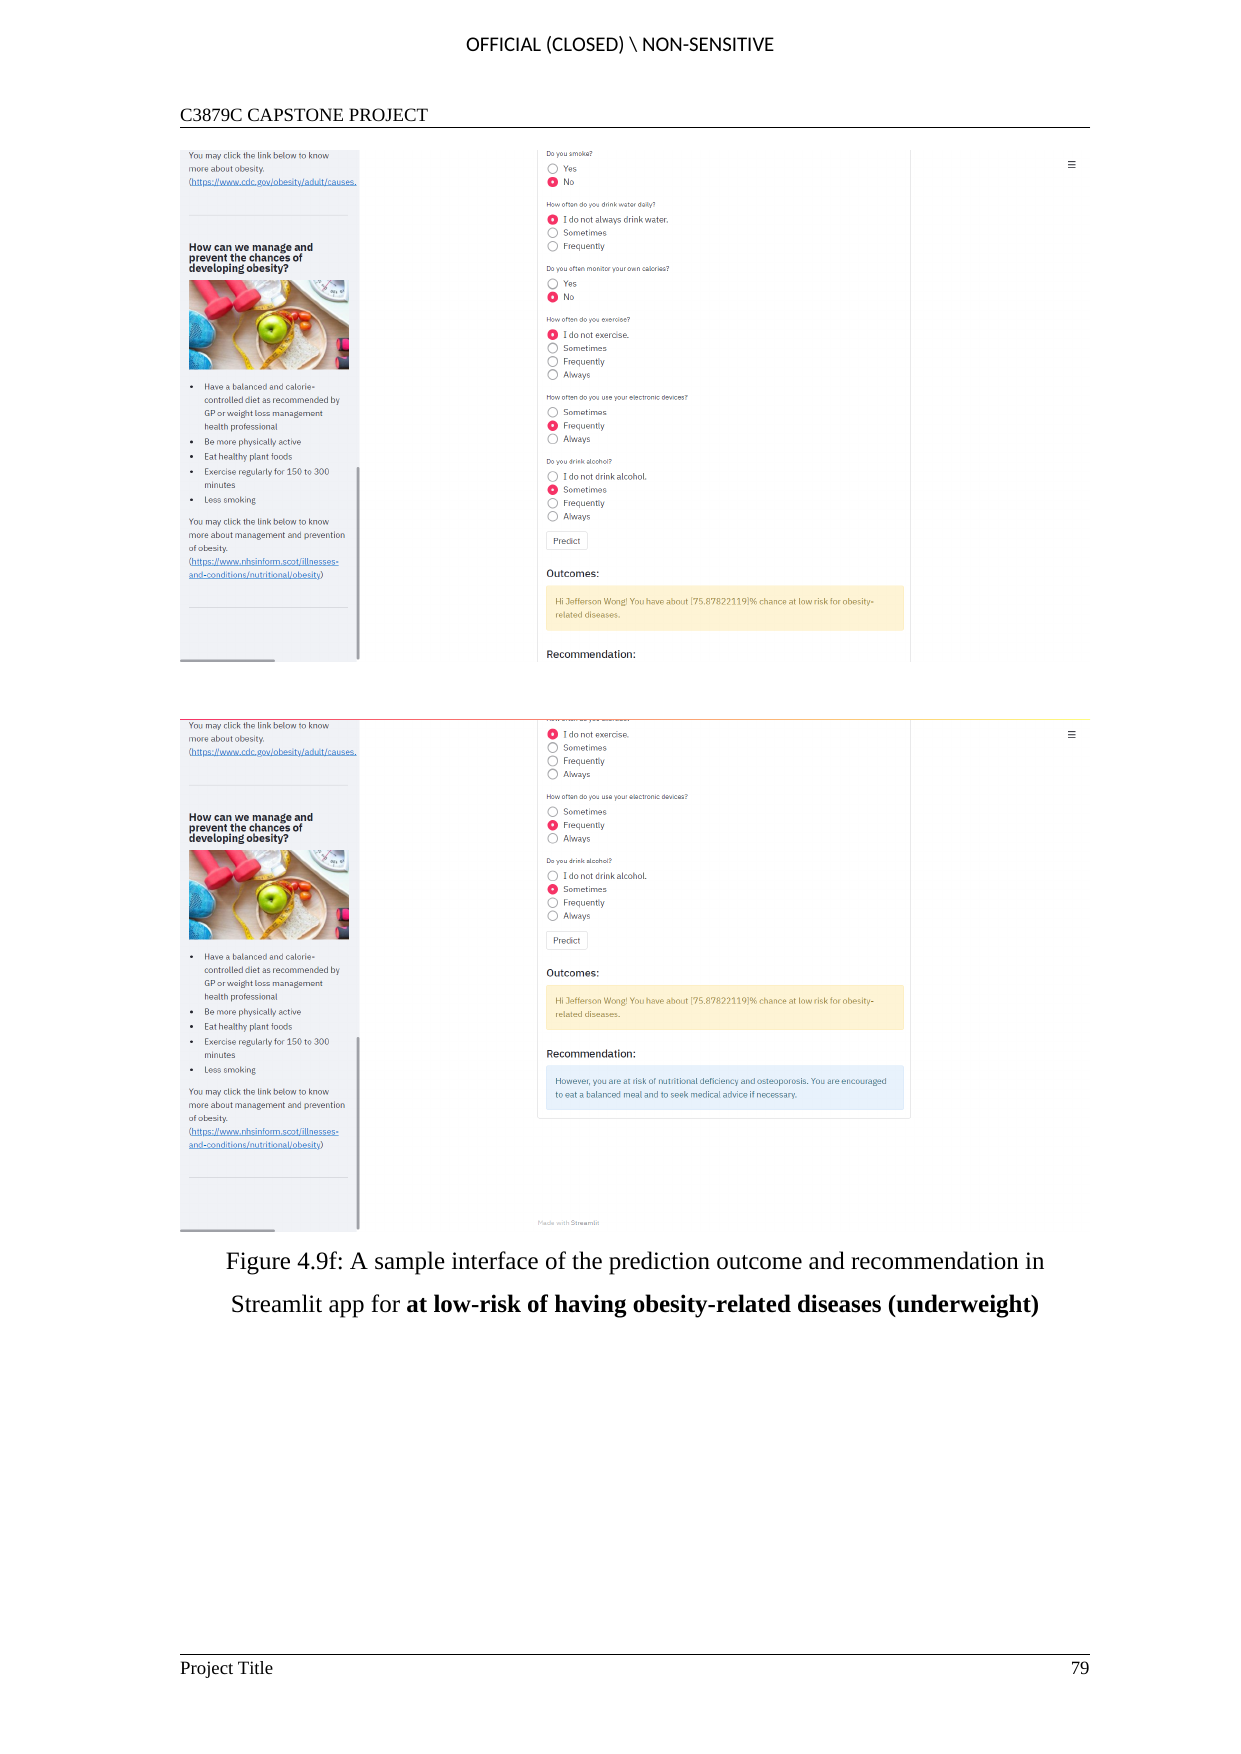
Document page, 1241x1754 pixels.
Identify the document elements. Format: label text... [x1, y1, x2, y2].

picture [180, 150, 1091, 662]
picture [180, 719, 1091, 1232]
text Figure 4.9f: A sample interface of the prediction outcome and recommendation in Streamlit app for at low-risk of having obesity-related diseases (underweight) [180, 1246, 1090, 1318]
